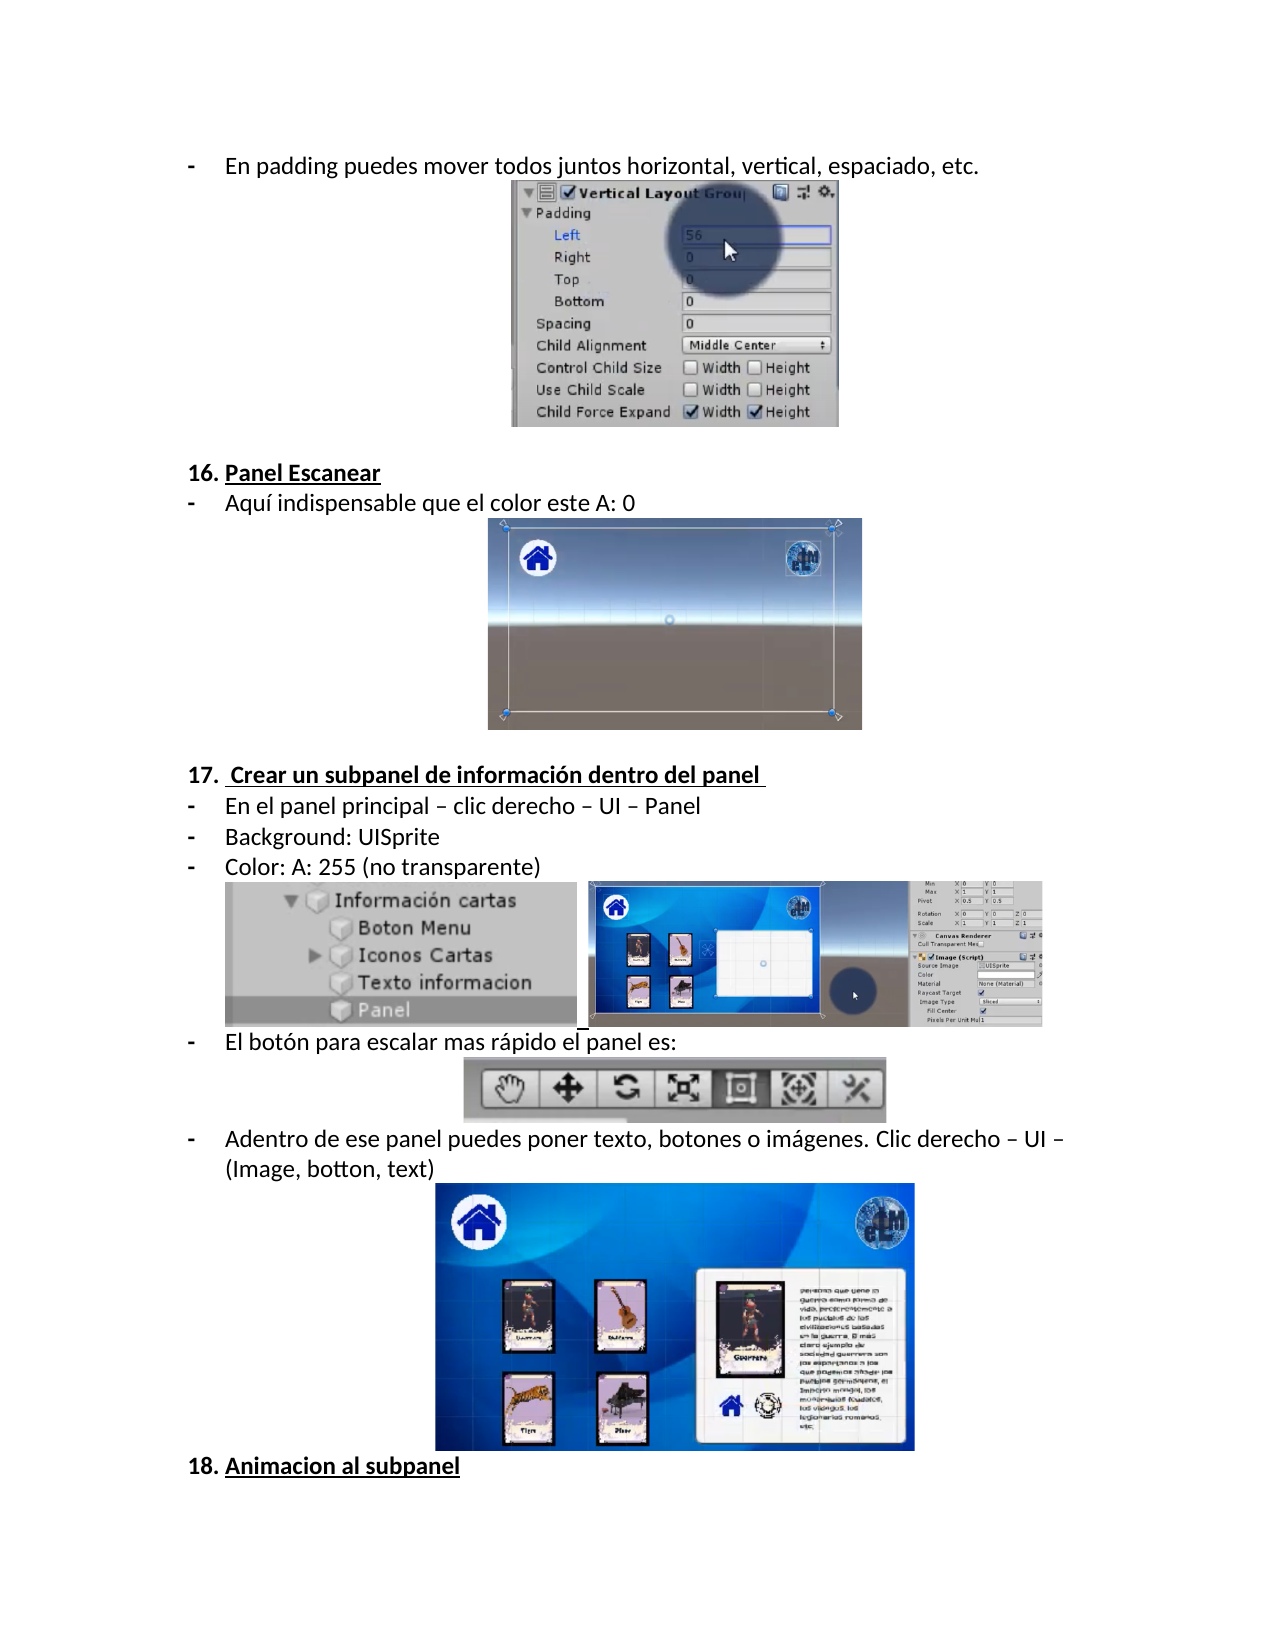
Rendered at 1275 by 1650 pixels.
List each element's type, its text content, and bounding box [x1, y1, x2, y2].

list Aquí indispensable que el color este A: 0 [187, 487, 1125, 518]
list Background: UISprite [187, 821, 1125, 851]
picture [588, 881, 1043, 1027]
list El botón para escalar mas rápido el panel es: [187, 1026, 1125, 1057]
list Crear un subpanel de información dentro del panel [187, 760, 1125, 790]
picture [463, 1057, 887, 1123]
list Adentro de ese panel puedes poner texto, botones o imágenes. Clic derecho – UI – (Image, botton, text) [187, 1123, 1125, 1184]
list En el panel principal – clic derecho – UI – Panel [187, 790, 1125, 821]
list En padding puedes mover todos juntos horizontal, vertical, espaciado, etc. [187, 150, 1125, 181]
list Color: A: 255 (no transparente) [187, 851, 1125, 882]
list Panel Escanear [187, 457, 1125, 487]
picture [435, 1183, 915, 1451]
picture [225, 882, 577, 1027]
list Animacion al subpanel [187, 1450, 1125, 1481]
picture [487, 518, 863, 730]
picture [511, 180, 839, 427]
